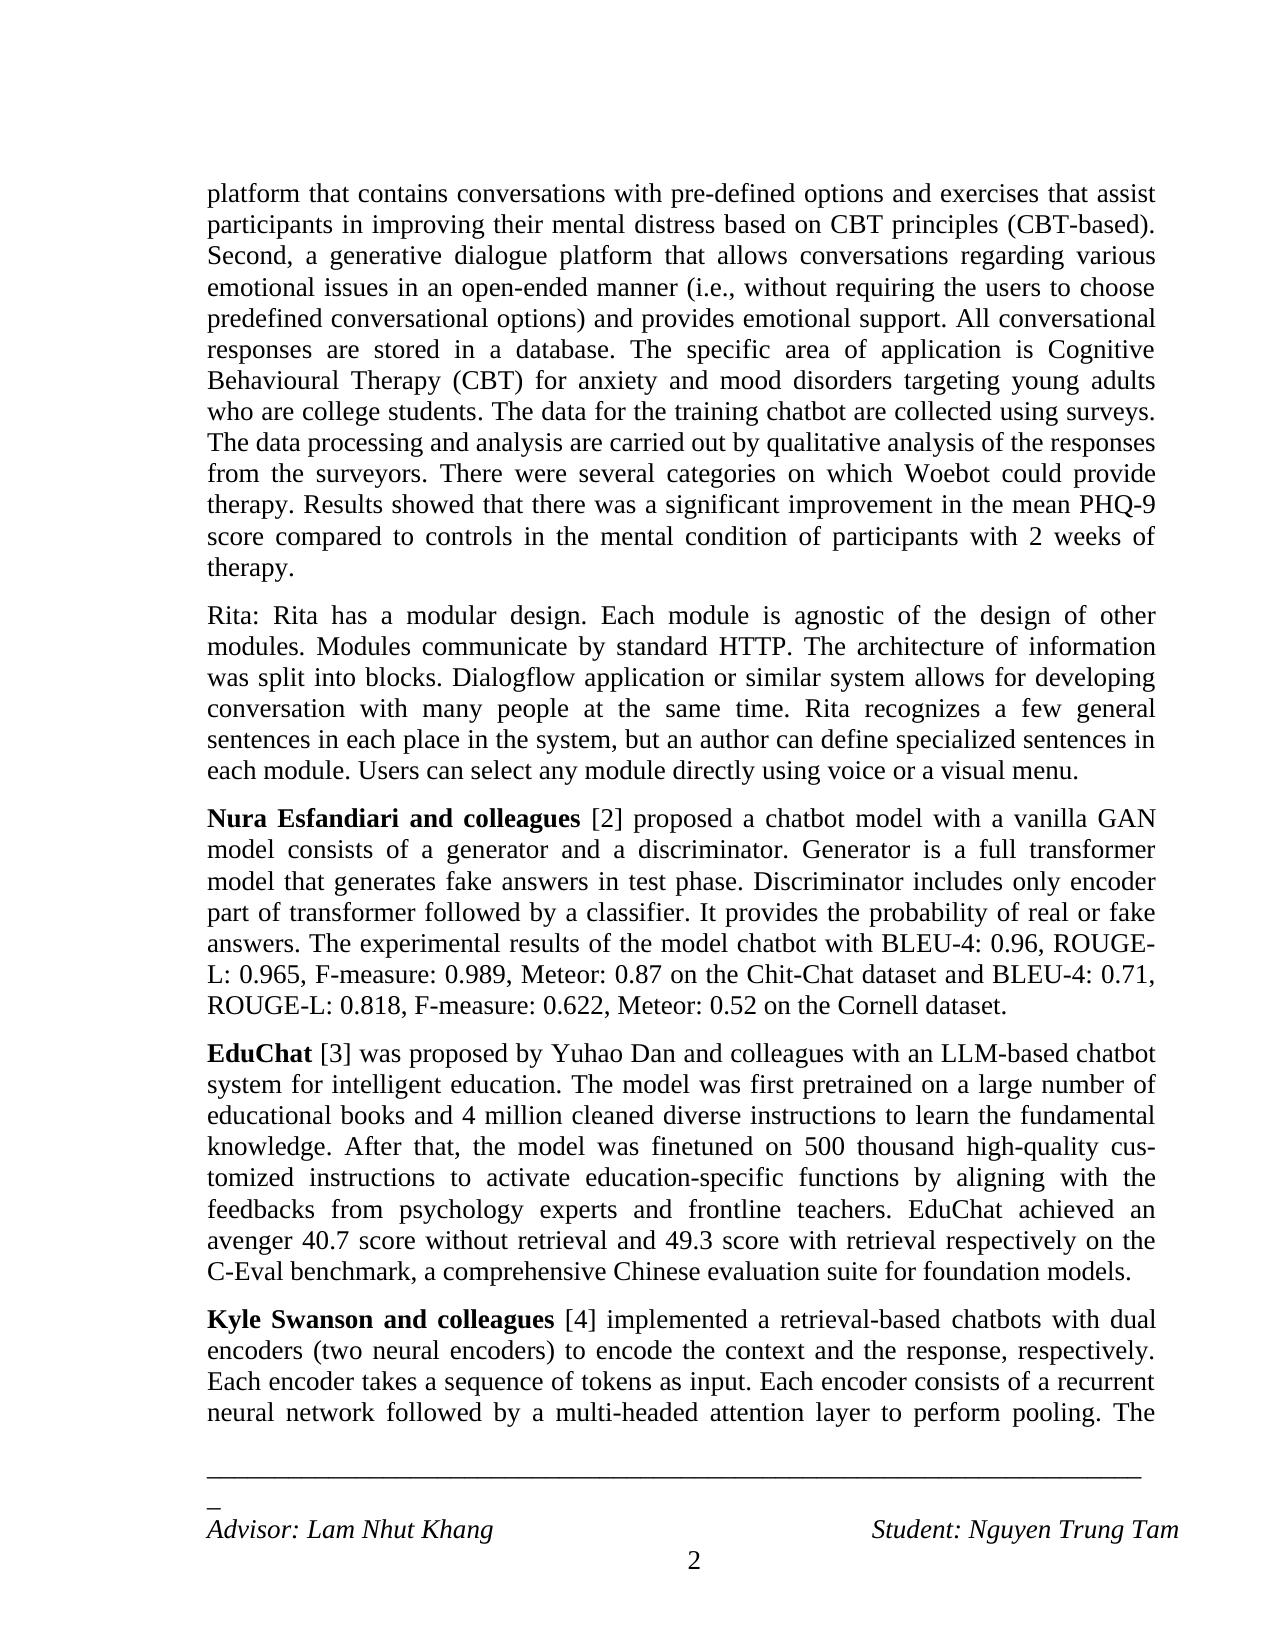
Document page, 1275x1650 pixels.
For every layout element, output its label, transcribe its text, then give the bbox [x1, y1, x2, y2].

text Nura Esfandiari and colleagues proposed a chatbot model with a vanilla GAN model consists of a generator and a discriminator. Generator is a full transformer model that generates fake answers in test phase. Discriminator includes only encoder part of transformer followed by a classifier. It provides the probability of real or fake answers. The experimental results of the model chatbot with BLEU-4: 0.96, ROUGE-L: 0.965, F-measure: 0.989, Meteor: 0.87 on the Chit-Chat dataset and BLEU-4: 0.71, ROUGE-L: 0.818, F-measure: 0.622, Meteor: 0.52 on the Cornell dataset. [207, 802, 1157, 1020]
text EduChat was proposed by Yuhao Dan and colleagues with an LLM-based chatbot system for intelligent education. The model was first pretrained on a large number of educational books and 4 million cleaned diverse instructions to learn the fundamental knowledge. After that, the model was finetuned on 500 thousand high-quality cus- tomized instructions to activate education-specific functions by aligning with the feedbacks from psychology experts and frontline teachers. EduChat achieved an avenger 40.7 score without retrieval and 49.3 score with retrieval respectively on the C-Eval benchmark, a comprehensive Chinese evaluation suite for foundation models. [207, 1037, 1157, 1286]
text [207, 177, 1157, 582]
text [207, 1303, 1157, 1427]
text Rita: Rita has a modular design. Each module is agnostic of the design of other modules. Modules communicate by standard HTTP. The architecture of information was split into blocks. Dialogflow application or similar system allows for developing conversation with many people at the same time. Rita recognizes a few general sentences in each place in the system, but an author can define specialized sentences in each module. Users can select any module directly using voice or a visual menu. [207, 599, 1157, 786]
